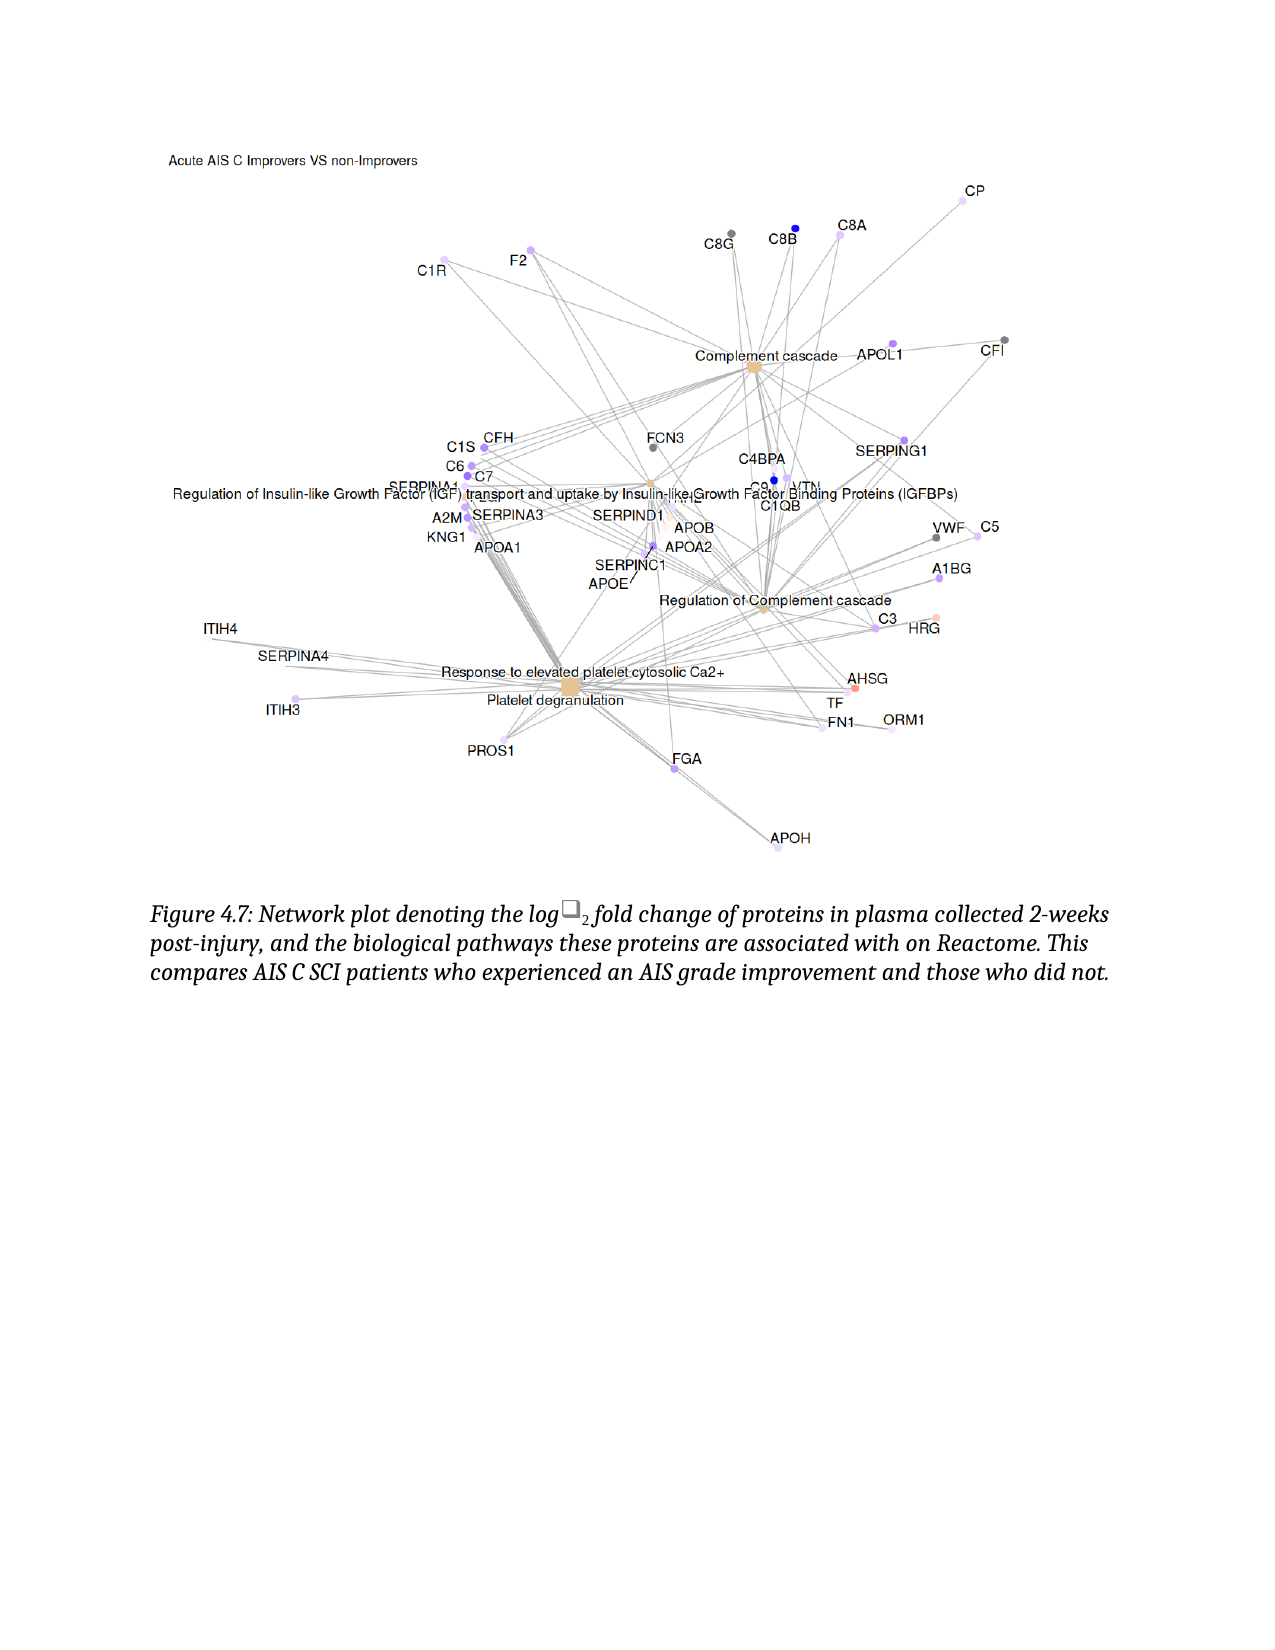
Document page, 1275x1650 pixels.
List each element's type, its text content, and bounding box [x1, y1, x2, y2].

picture [168, 150, 1044, 880]
text Figure 4.7: Network plot denoting the log fold change of proteins in plasma collected 2-weeks post-injury, and the biological pathways these proteins are associated with on Reactome. This compares AIS C SCI patients who experienced an AIS grade improvement and those who did not. [150, 900, 1125, 986]
